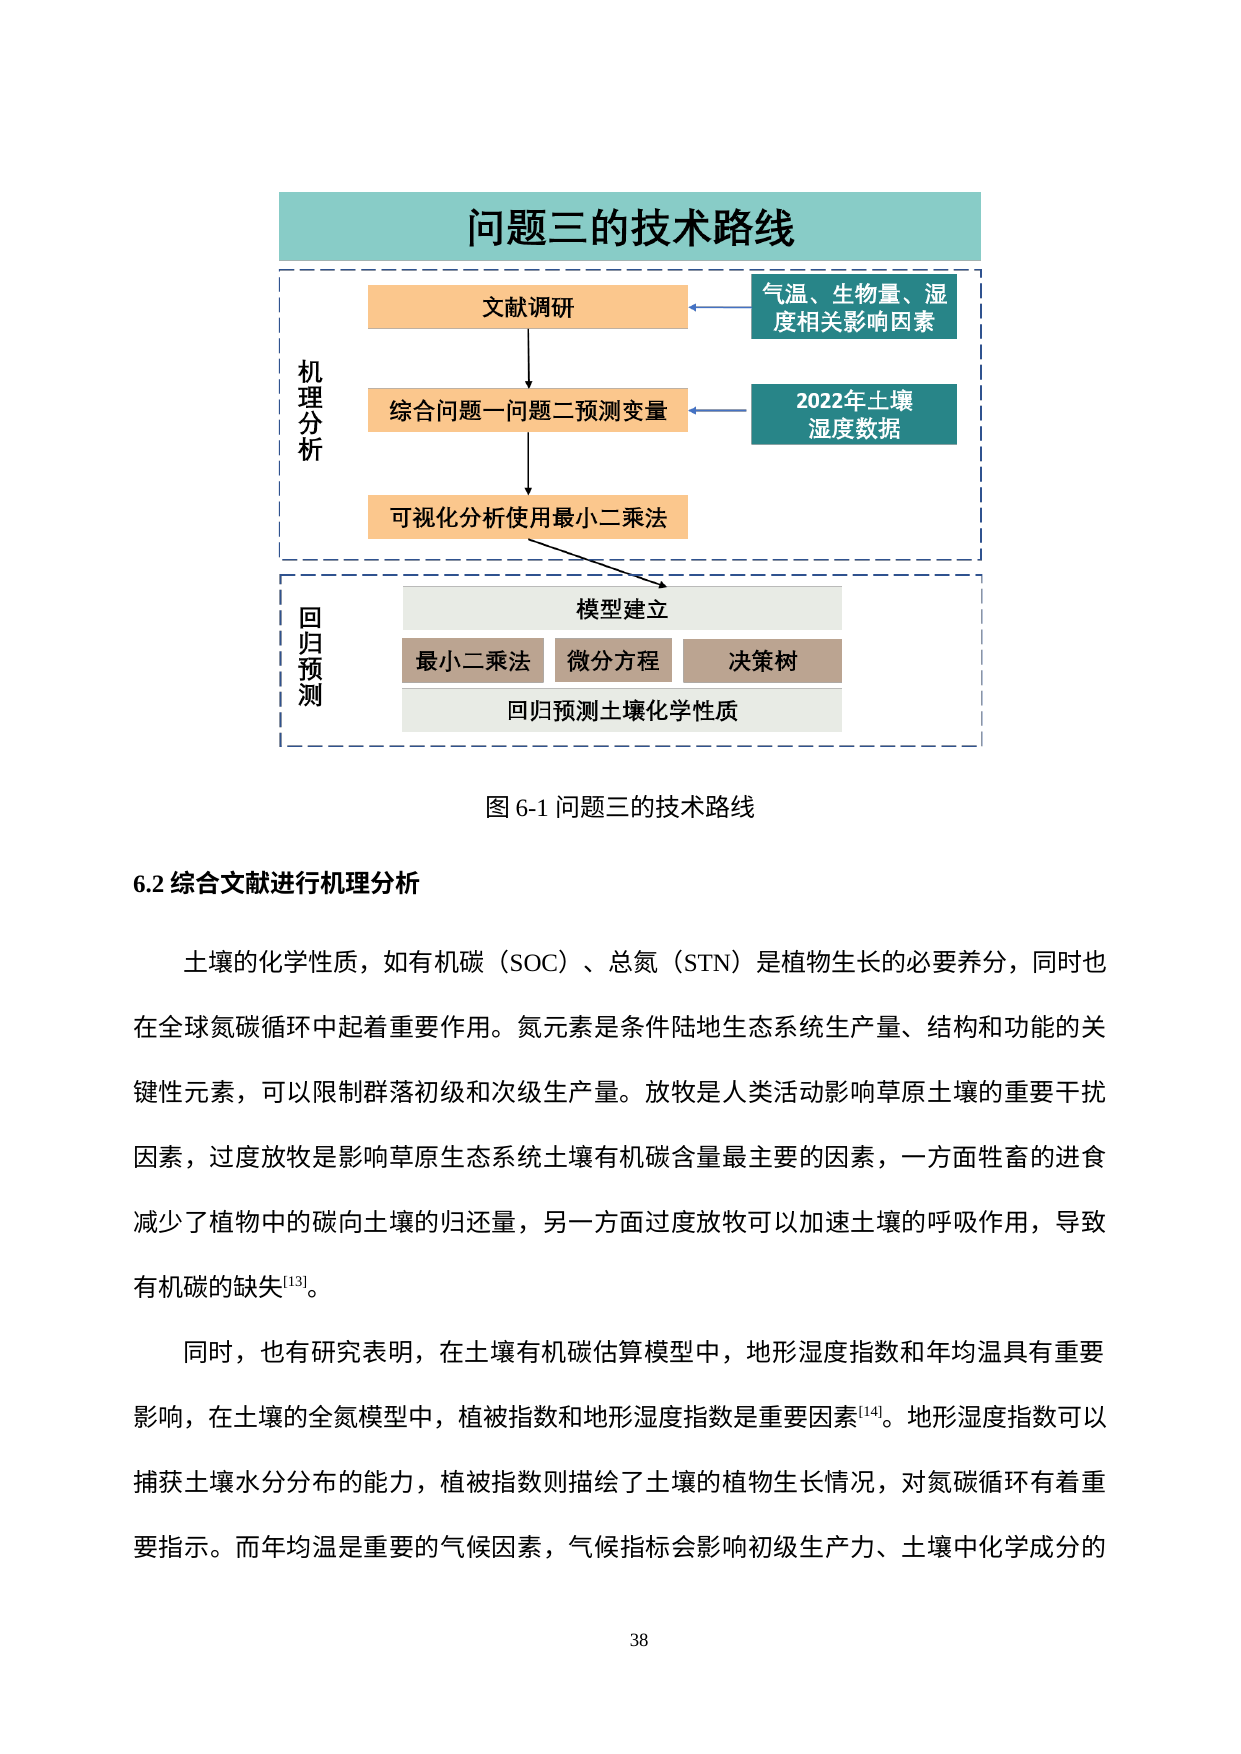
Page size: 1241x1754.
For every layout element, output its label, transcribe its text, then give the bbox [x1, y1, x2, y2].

subtitle 6.2 综合文献进行机理分析 [133, 851, 1107, 916]
picture [278, 188, 983, 747]
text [133, 1318, 1107, 1578]
text 土壤的化学性质，如有机碳（SOC）、总氮（STN）是植物生长的必要养分，同时也在全球氮碳循环中起着重要作用。氮元素是条件陆地生态系统生产量、结构和功能的关键性元素，可以限制群落初级和次级生产量。放牧是人类活动影响草原土壤的重要干扰因素，过度放牧是影响草原生态系统土壤有机碳含量最主要的因素，一方面牲畜的进食减少了植物中的碳向土壤的归还量，另一方面过度放牧可以加速土壤的呼吸作用，导致有机碳的缺失[13]。 [133, 928, 1107, 1318]
text 图6-1 问题三的技术路线 [133, 773, 1107, 838]
